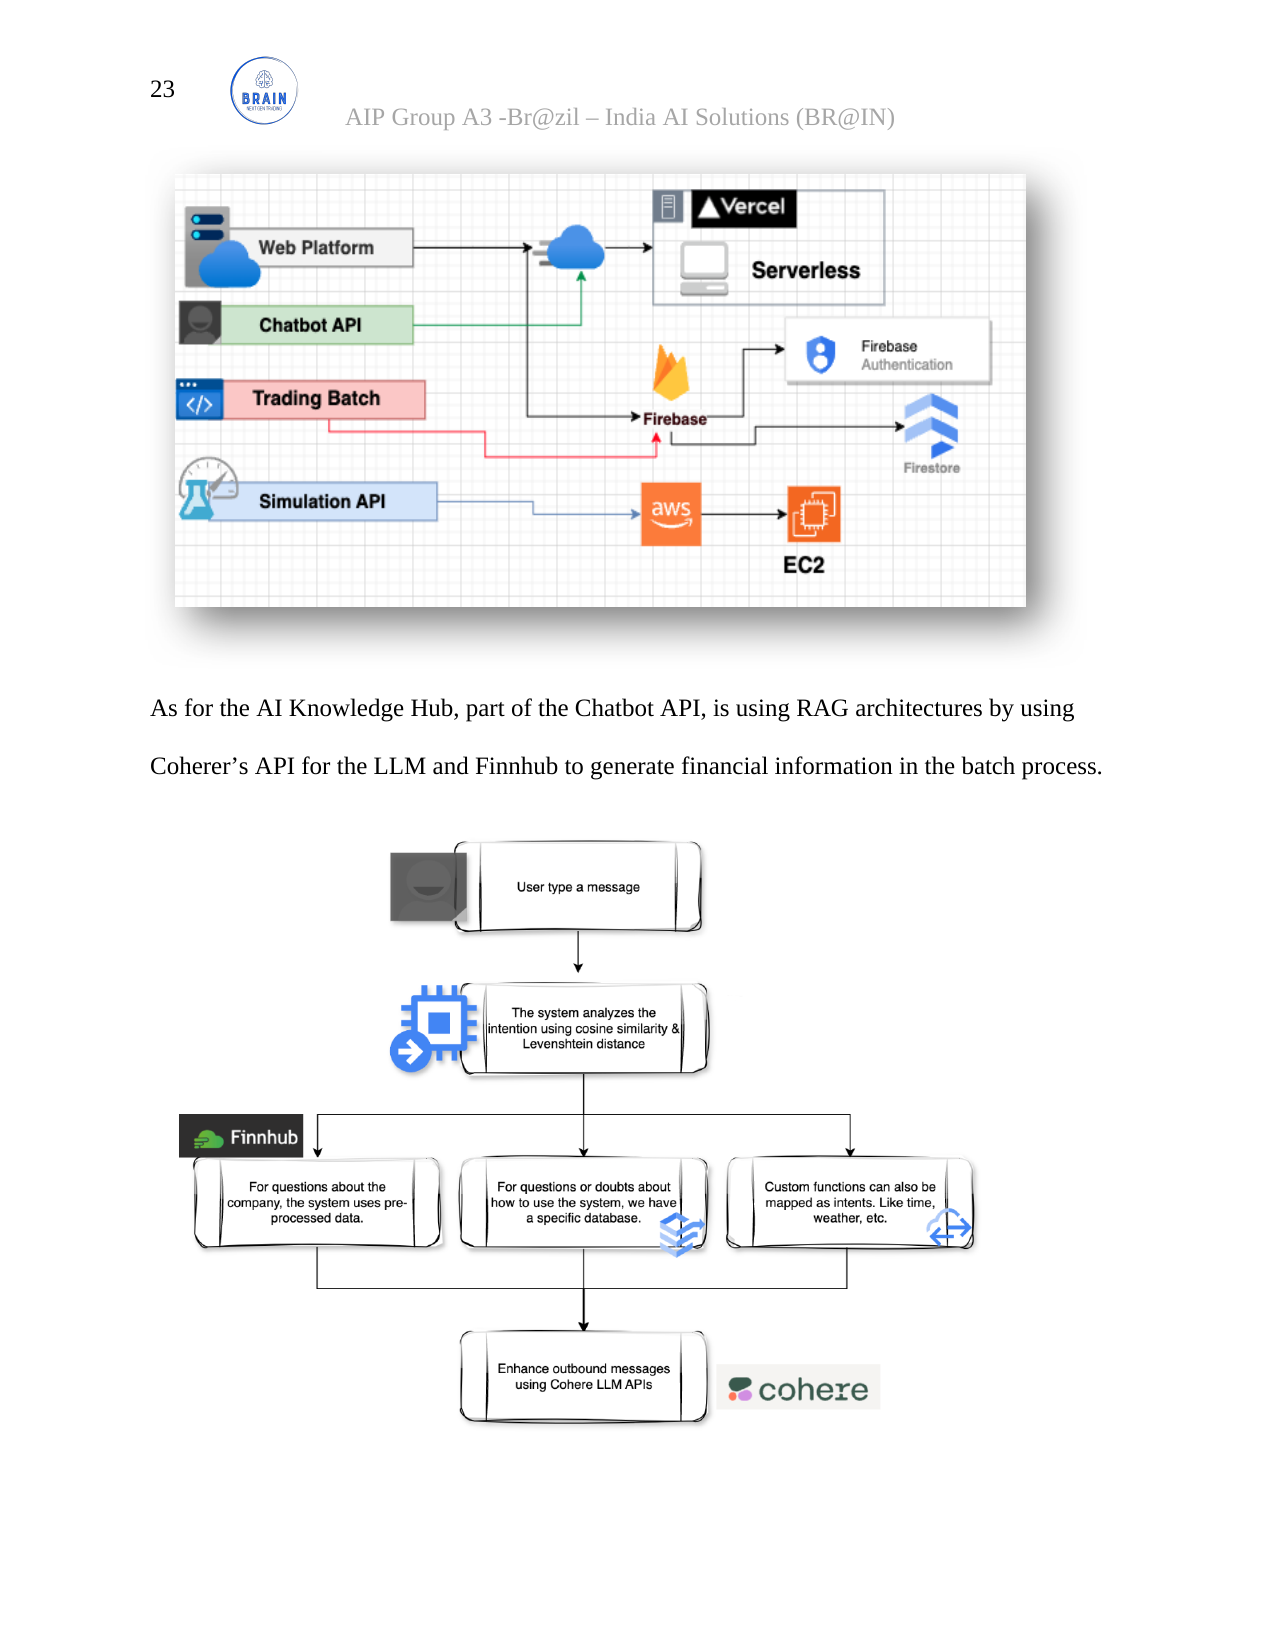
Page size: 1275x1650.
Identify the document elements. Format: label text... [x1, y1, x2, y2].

picture [224, 52, 305, 129]
picture [175, 174, 1026, 607]
picture [150, 808, 1077, 1432]
text As for the AI Knowledge Hub, part of the Chatbot API, is using RAG architectures by using Coherer’s API for the LLM and Finnhub to generate financial information in the batch process. [150, 693, 1125, 780]
